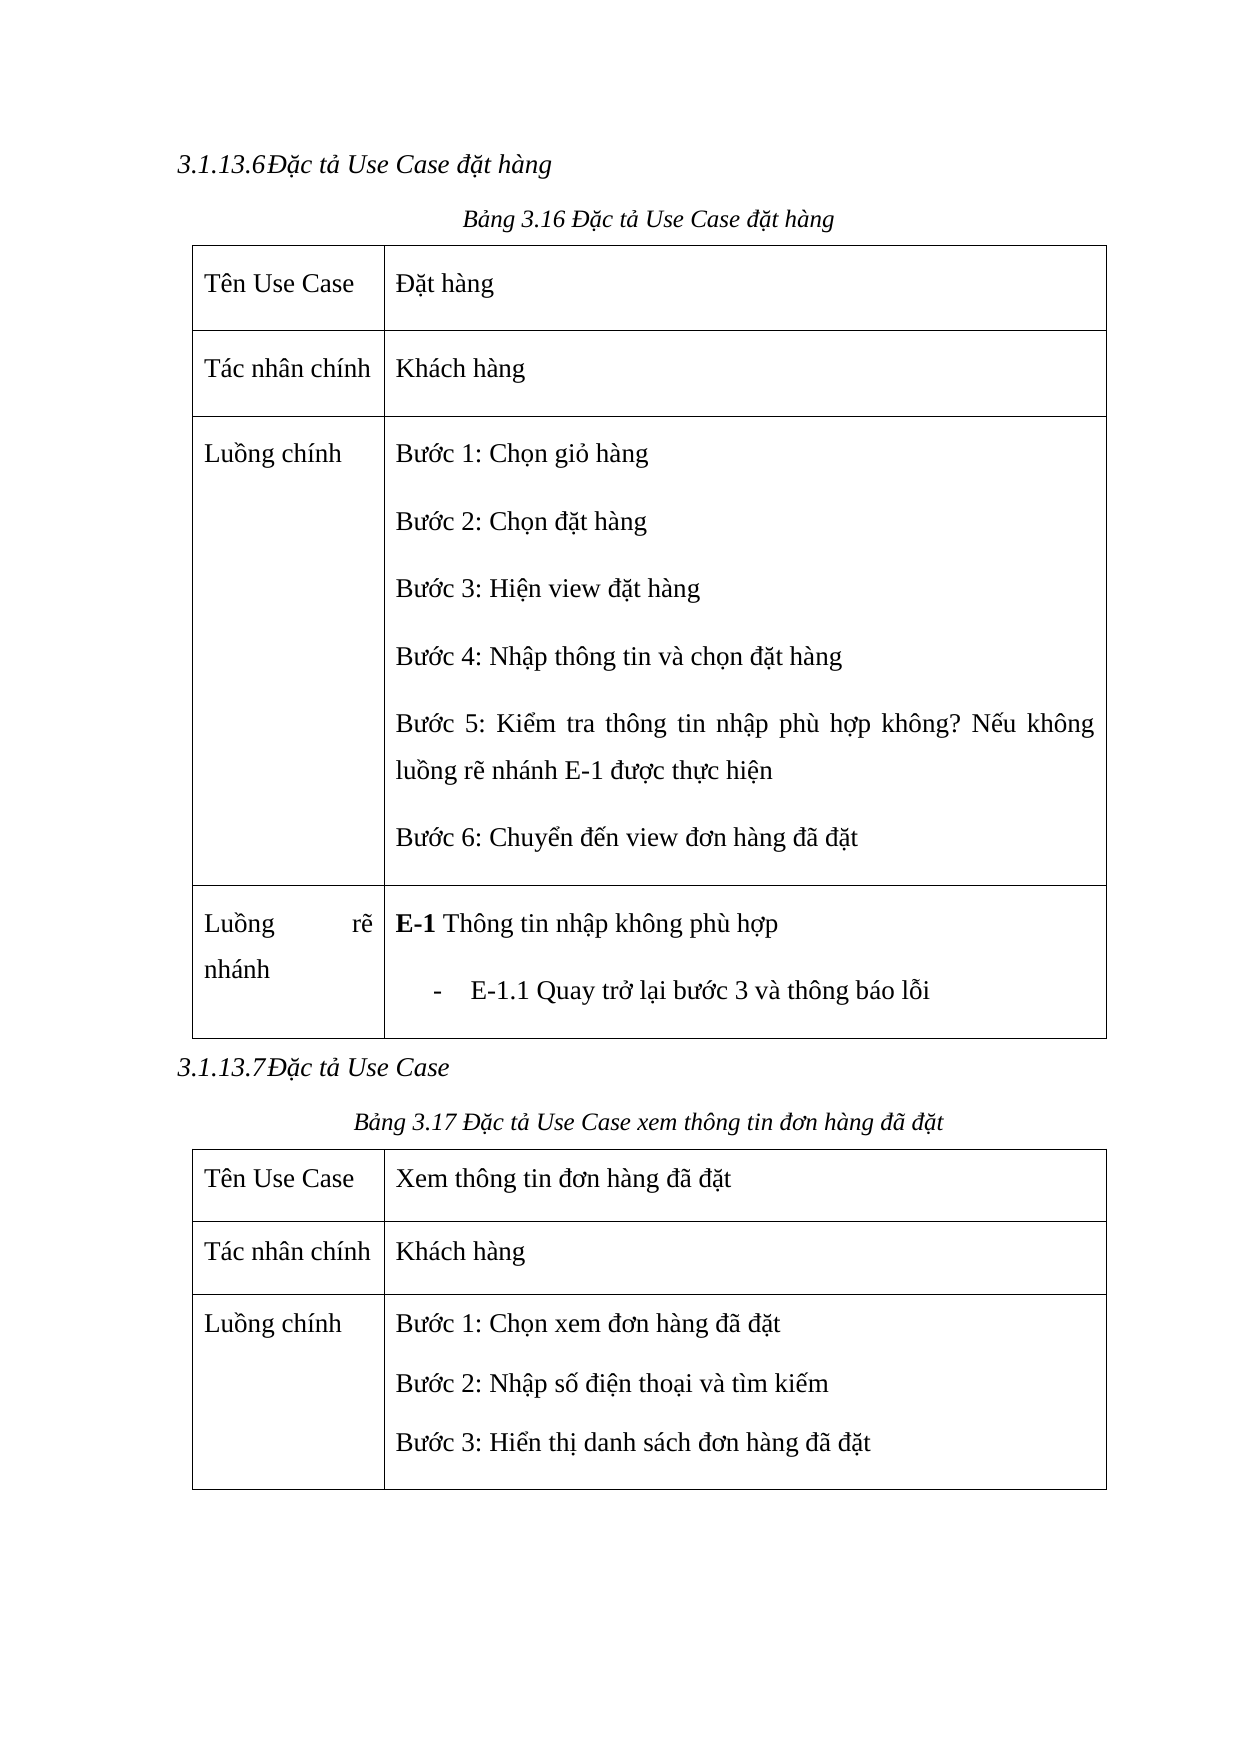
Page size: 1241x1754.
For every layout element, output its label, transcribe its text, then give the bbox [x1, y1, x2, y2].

table_header Xem thông tin đơn hàng đã đặt [385, 1150, 1106, 1221]
table_header Đặt hàng [385, 246, 1106, 330]
table_cell Khách hàng [385, 1222, 1106, 1294]
table_cell Tác nhân chính [193, 1222, 384, 1294]
table_cell Luồng chính [193, 1295, 384, 1488]
table_header Tên Use Case [193, 246, 384, 330]
subtitle Đặc tả Use Case đặt hàng [177, 148, 1122, 179]
table_cell E-1 Thông tin nhập không phù hợp E-1.1 Quay trở lại bước 3 và thông báo lỗi [385, 886, 1106, 1038]
subtitle Đặc tả Use Case [177, 1051, 1122, 1082]
table_cell Khách hàng [385, 331, 1106, 416]
table_cell Bước 1: Chọn xem đơn hàng đã đặt Bước 2: Nhập số điện thoại và tìm kiếm Bước 3: Hiển thị danh sách đơn hàng đã đặt [385, 1295, 1106, 1488]
table_cell Bước 1: Chọn giỏ hàng Bước 2: Chọn đặt hàng Bước 3: Hiện view đặt hàng Bước 4: Nhập thông tin và chọn đặt hàng Bước 5: Kiểm tra thông tin nhập phù hợp không? Nếu không luồng rẽ nhánh E-1 được thực hiện Bước 6: Chuyển đến view đơn hàng đã đặt [385, 417, 1106, 885]
table_cell Luồng chính [193, 417, 384, 885]
table_cell Luồng rẽ nhánh [193, 886, 384, 1038]
table_header Tên Use Case [193, 1150, 384, 1221]
table_cell Tác nhân chính [193, 331, 384, 416]
